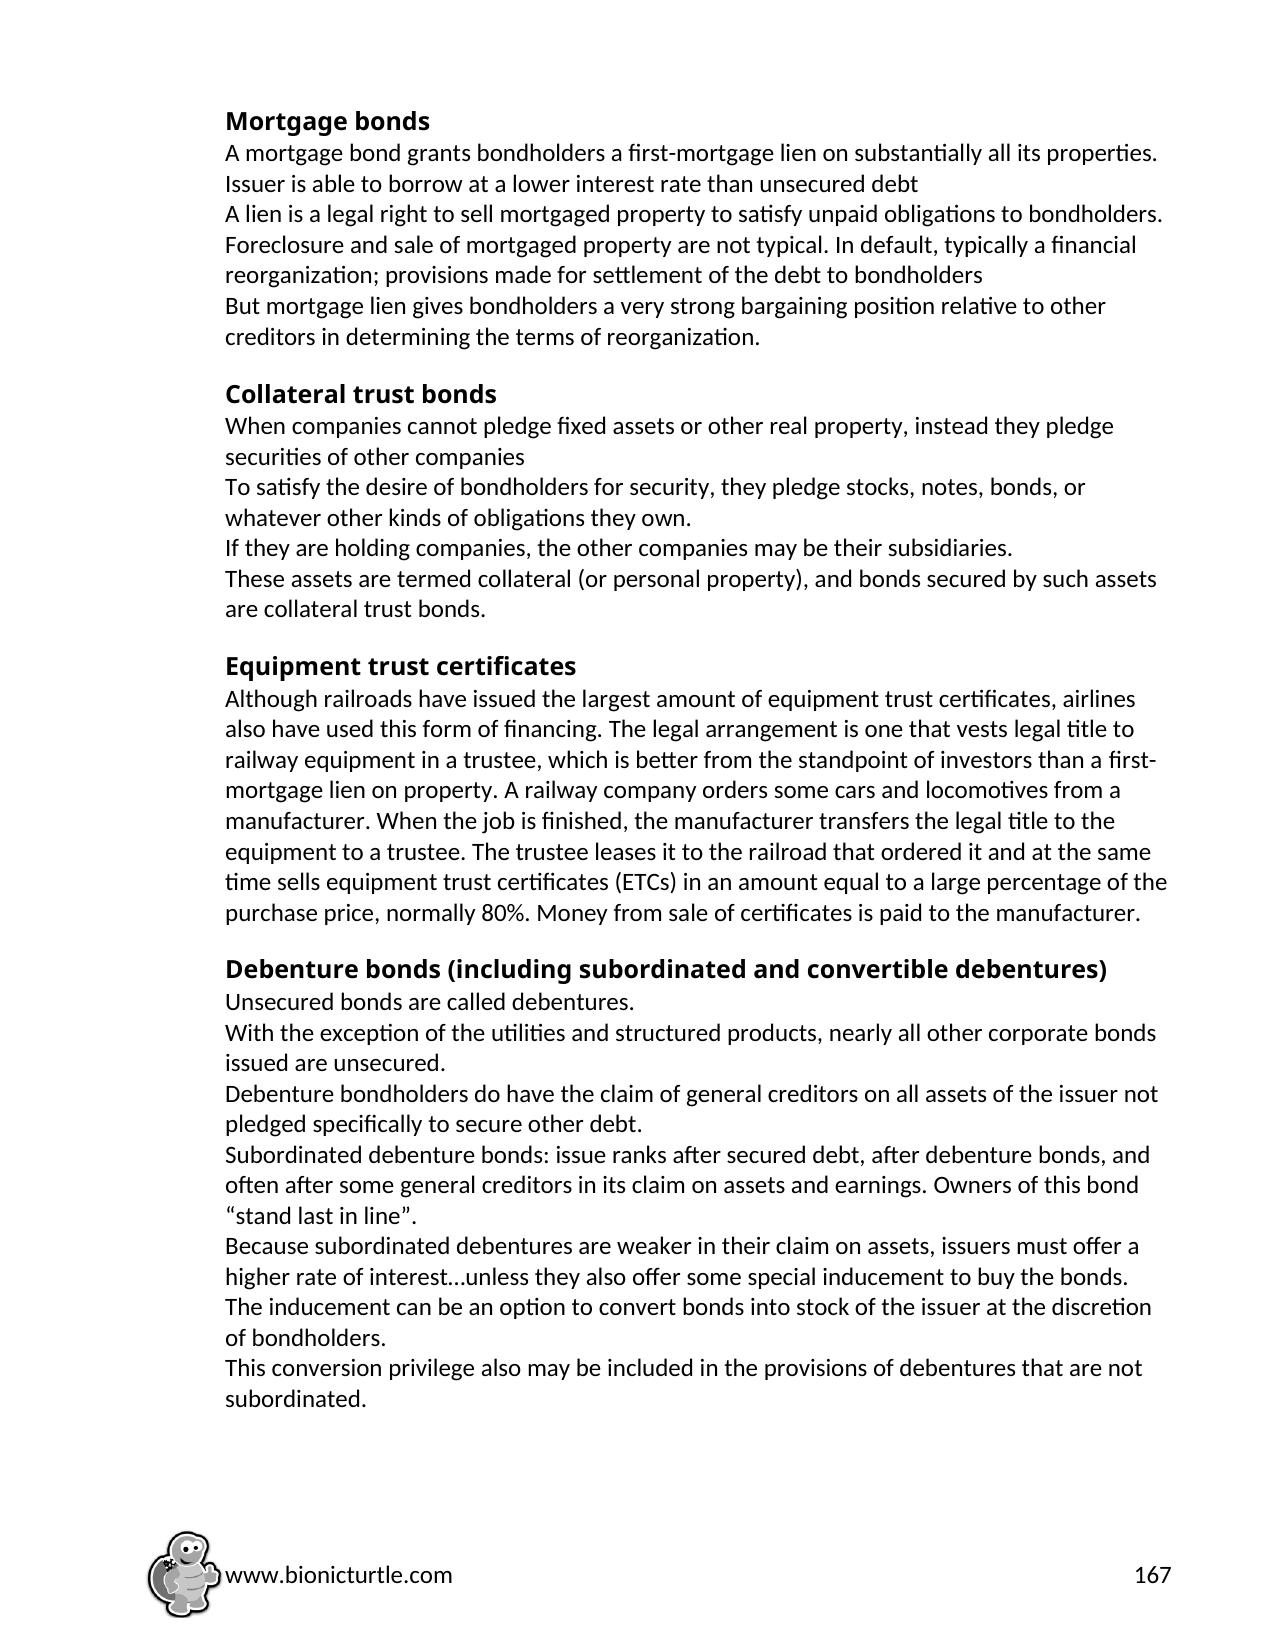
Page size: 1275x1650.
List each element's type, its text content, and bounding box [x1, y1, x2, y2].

subtitle Debenture bonds (including subordinated and convertible debentures) [225, 952, 1172, 986]
text Subordinated debenture bonds: issue ranks after secured debt, after debenture bonds, and often after some general creditors in its claim on assets and earnings. Owners of this bond “stand last in line”. [225, 1139, 1172, 1230]
text Debenture bondholders do have the claim of general creditors on all assets of the issuer not pledged specifically to secure other debt. [225, 1078, 1172, 1139]
subtitle Mortgage bonds [225, 103, 1172, 138]
text The inducement can be an option to convert bonds into stock of the issuer at the discretion of bondholders. [225, 1291, 1172, 1352]
text Because subordinated debentures are weaker in their claim on assets, issuers must offer a higher rate of interest…unless they also offer some special inducement to buy the bonds. [225, 1230, 1172, 1291]
subtitle Collateral trust bonds [225, 376, 1172, 410]
text Foreclosure and sale of mortgaged property are not typical. In default, typically a financial reorganization; provisions made for settlement of the debt to bondholders [225, 229, 1172, 290]
text Although railroads have issued the largest amount of equipment trust certificates, airlines also have used this form of financing. The legal arrangement is one that vests legal title to railway equipment in a trustee, which is better from the standpoint of investors than a ﬁrst-mortgage lien on property. A railway company orders some cars and locomotives from a manufacturer. When the job is finished, the manufacturer transfers the legal title to the equipment to a trustee. The trustee leases it to the railroad that ordered it and at the same time sells equipment trust certificates (ETCs) in an amount equal to a large percentage of the purchase price, normally 80%. Money from sale of certificates is paid to the manufacturer. [225, 683, 1172, 927]
text Unsecured bonds are called debentures. [225, 986, 1172, 1017]
text When companies cannot pledge fixed assets or other real property, instead they pledge securities of other companies [225, 410, 1172, 471]
text With the exception of the utilities and structured products, nearly all other corporate bonds issued are unsecured. [225, 1017, 1172, 1078]
text These assets are termed collateral (or personal property), and bonds secured by such assets are collateral trust bonds. [225, 563, 1172, 624]
text A lien is a legal right to sell mortgaged property to satisfy unpaid obligations to bondholders. [225, 199, 1172, 229]
text This conversion privilege also may be included in the provisions of debentures that are not subordinated. [225, 1352, 1172, 1413]
text A mortgage bond grants bondholders a first-mortgage lien on substantially all its properties. [225, 138, 1172, 168]
text Issuer is able to borrow at a lower interest rate than unsecured debt [225, 168, 1172, 199]
text But mortgage lien gives bondholders a very strong bargaining position relative to other creditors in determining the terms of reorganization. [225, 290, 1172, 351]
subtitle Equipment trust certificates [225, 649, 1172, 683]
text If they are holding companies, the other companies may be their subsidiaries. [225, 532, 1172, 563]
text To satisfy the desire of bondholders for security, they pledge stocks, notes, bonds, or whatever other kinds of obligations they own. [225, 471, 1172, 532]
